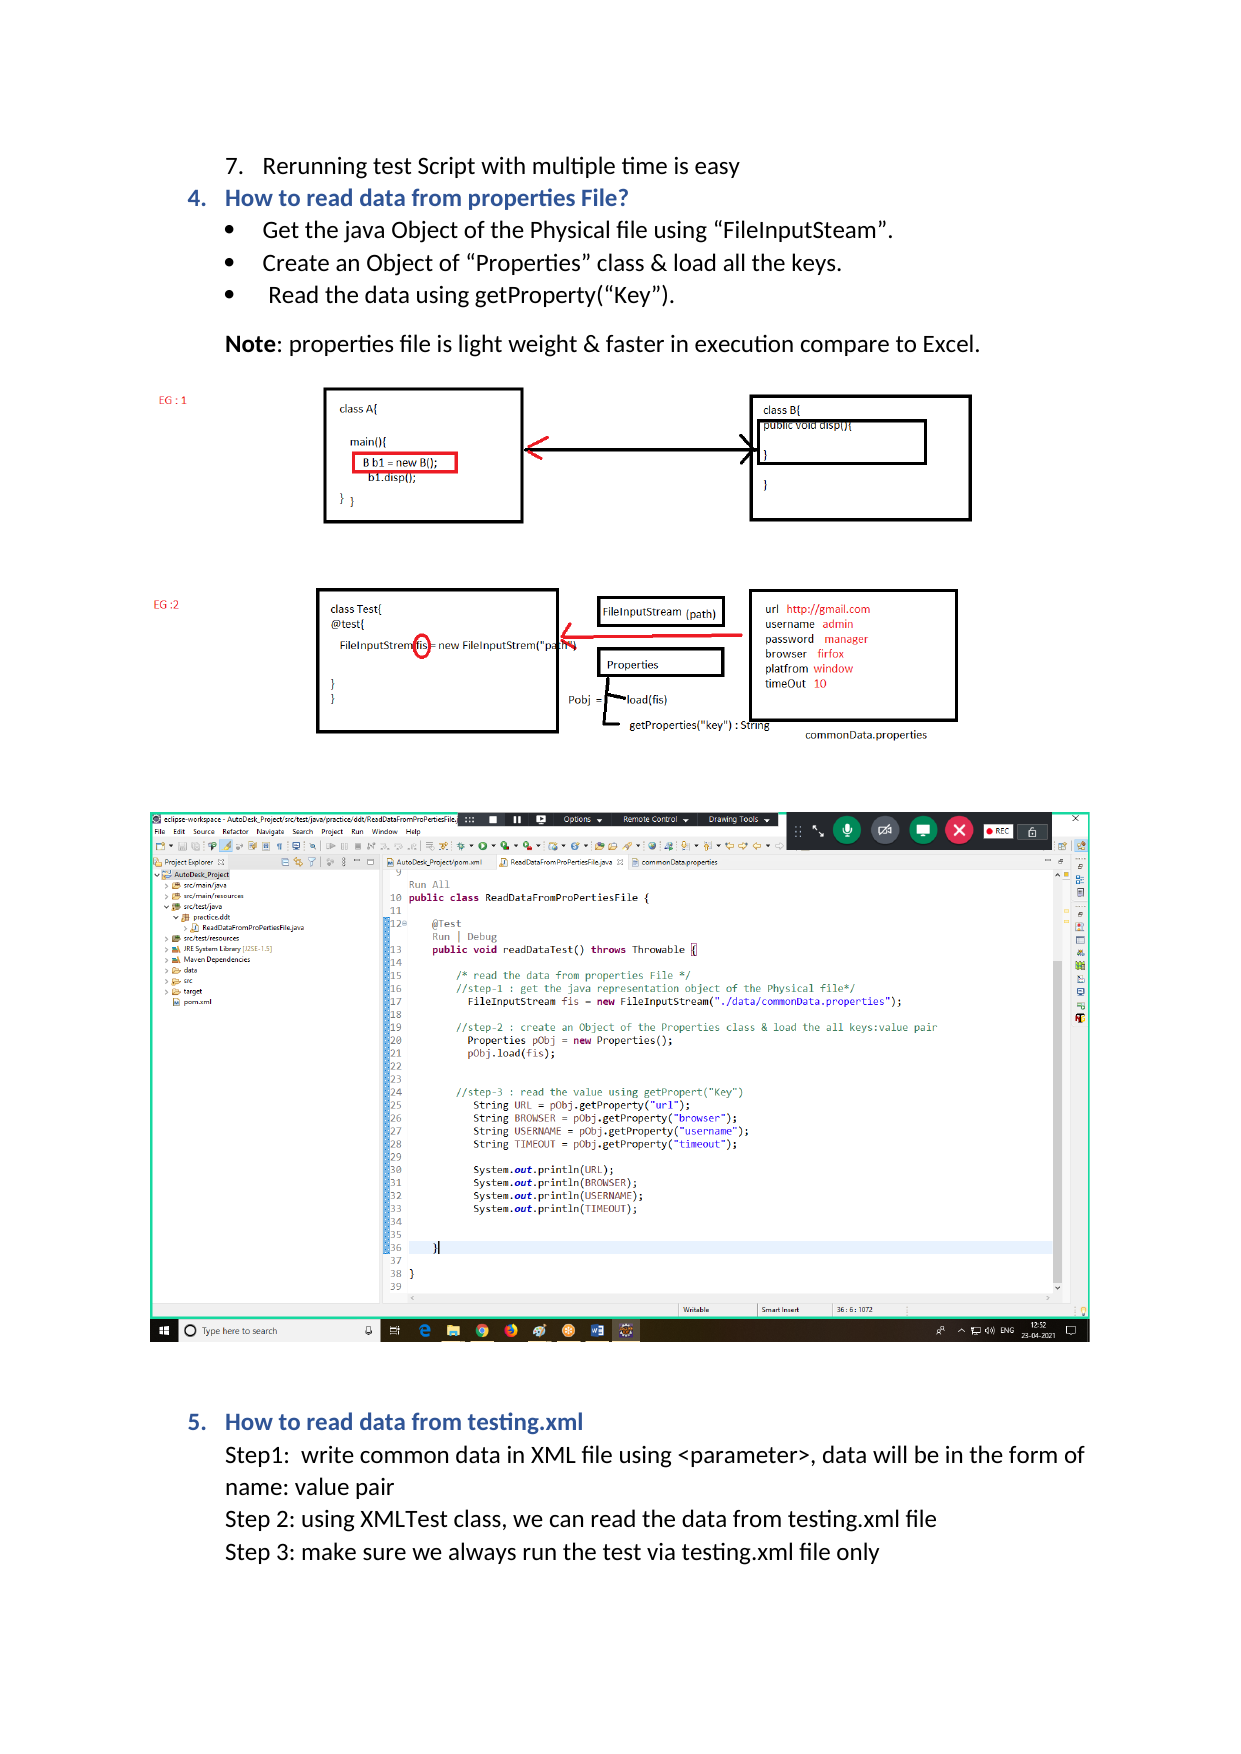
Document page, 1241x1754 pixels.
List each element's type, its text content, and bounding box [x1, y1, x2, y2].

picture [150, 812, 1090, 1342]
picture [150, 377, 1089, 748]
list How to read data from testing.xml [187, 1406, 1090, 1437]
list Step 3: make sure we always run the test via testing.xml file only [225, 1536, 1090, 1566]
list Step 2: using XMLTest class, we can read the data from testing.xml file [225, 1503, 1090, 1534]
list How to read data from properties File? [187, 182, 1090, 213]
text Note: properties file is light weight & faster in execution compare to Excel. [225, 328, 1090, 359]
list Step1: write common data in XML file using <parameter>, data will be in the form of name: value pair [225, 1439, 1090, 1502]
list Create an Object of “Properties” class & load all the keys. [225, 247, 1090, 277]
list Rerunning test Script with multiple time is easy [225, 150, 1090, 181]
list Read the data using getProperty(“Key”). [225, 279, 1090, 310]
list Get the java Object of the Physical file using “FileInputSteam”. [225, 214, 1090, 245]
